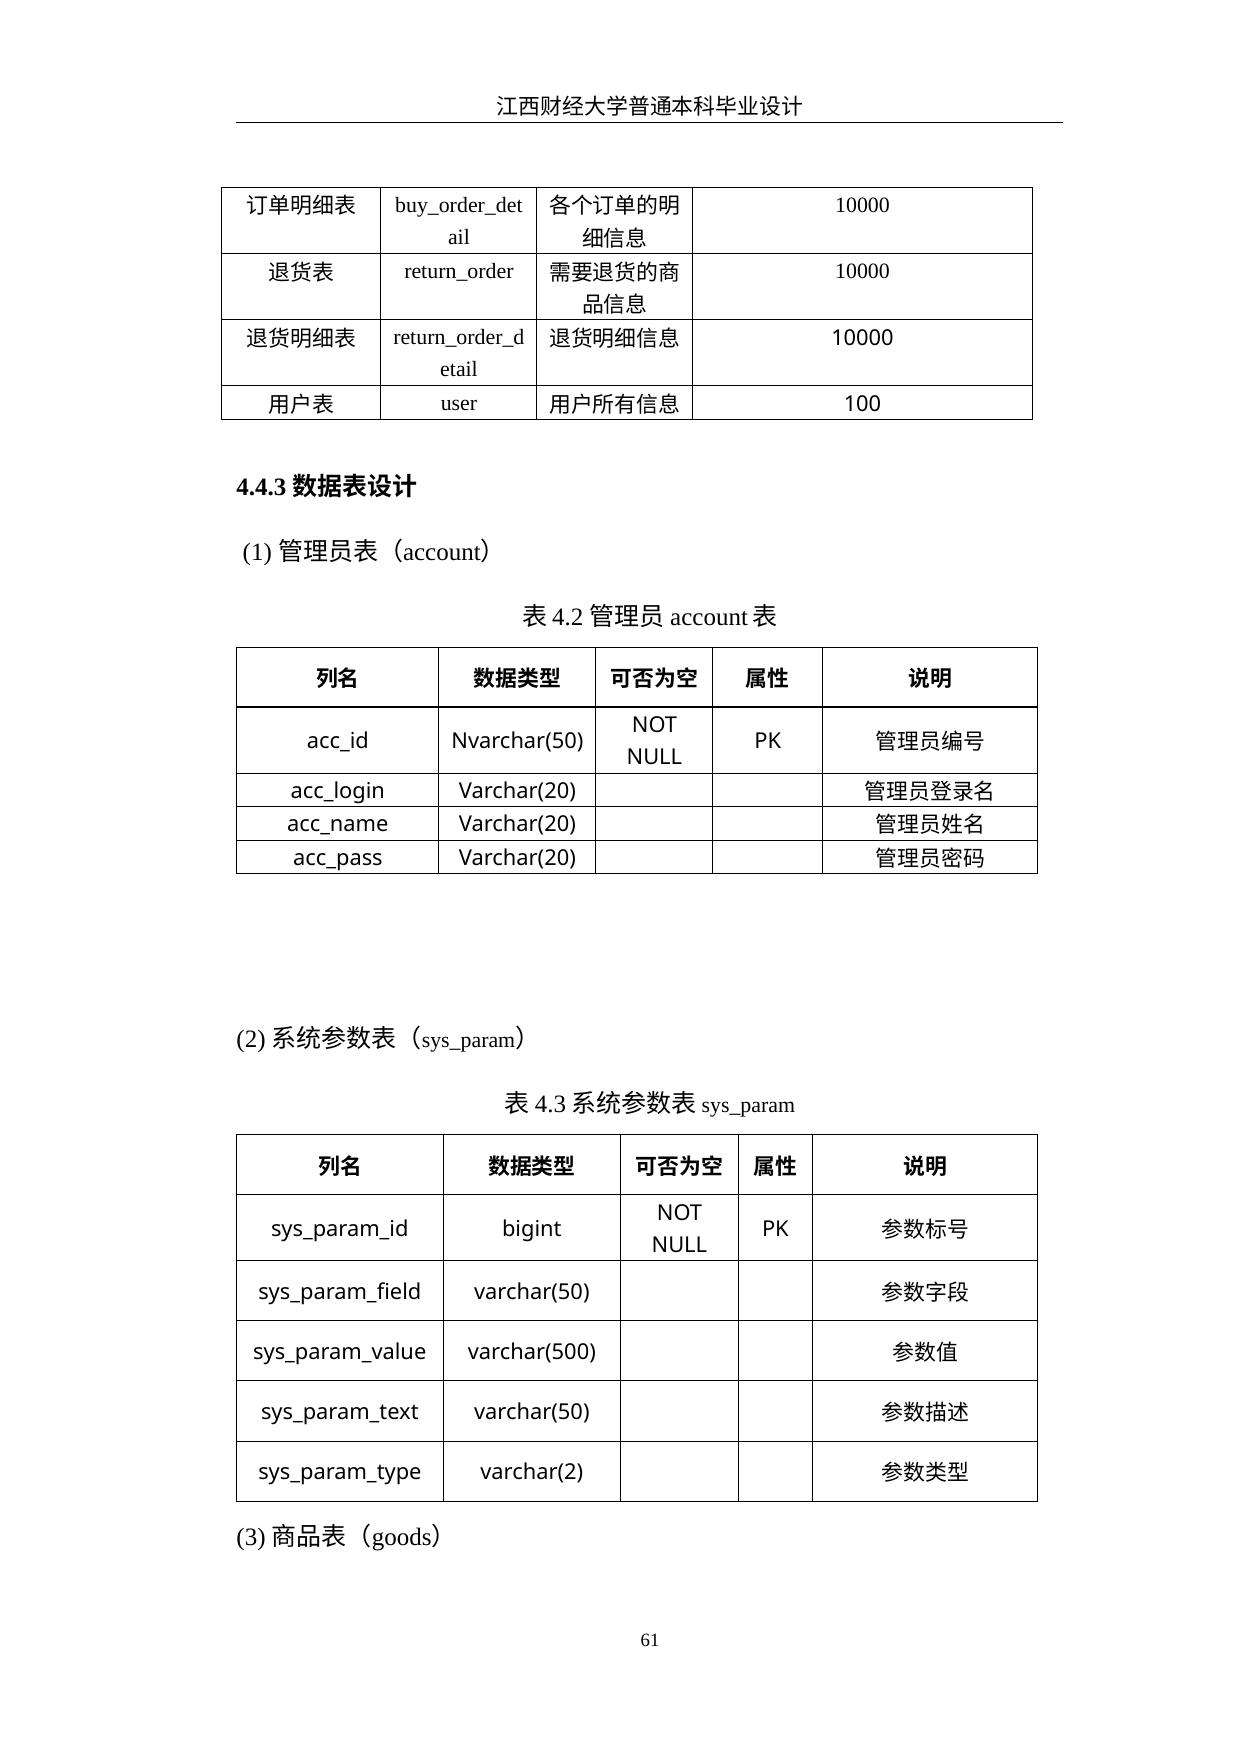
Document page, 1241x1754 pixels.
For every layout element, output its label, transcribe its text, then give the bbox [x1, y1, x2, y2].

table_cell Varchar(20) [439, 807, 595, 839]
table_cell [596, 807, 712, 839]
table_cell acc_login [237, 774, 438, 806]
table_cell return_order_detail [381, 320, 536, 385]
table_cell varchar(2) [444, 1442, 620, 1501]
table_cell NOT NULL [596, 708, 712, 772]
table_cell 10000 [693, 254, 1032, 319]
table_header 属性 [713, 648, 822, 706]
table_cell 10000 [693, 188, 1032, 253]
table_cell sys_param_field [237, 1261, 443, 1320]
text (3) 商品表（goods） [236, 1502, 1063, 1567]
subtitle 4.4.3 数据表设计 [236, 452, 1063, 517]
table_cell 各个订单的明细信息 [537, 188, 692, 253]
table_cell [713, 774, 822, 806]
table_cell [739, 1381, 812, 1441]
table_cell acc_pass [237, 841, 438, 873]
table_cell buy_order_detail [381, 188, 536, 253]
table_cell 管理员密码 [823, 841, 1037, 873]
table_cell [713, 807, 822, 839]
table_cell return_order [381, 254, 536, 319]
table_cell varchar(50) [444, 1381, 620, 1441]
table_cell [621, 1381, 738, 1441]
table_cell 100 [693, 386, 1032, 419]
table_cell [739, 1321, 812, 1380]
table_cell sys_param_value [237, 1321, 443, 1380]
table_header 数据类型 [439, 648, 595, 706]
table_cell user [381, 386, 536, 419]
table_cell 退货表 [222, 254, 380, 319]
table_cell bigint [444, 1195, 620, 1260]
table_cell 10000 [693, 320, 1032, 385]
table_cell 管理员姓名 [823, 807, 1037, 839]
table_cell 退货明细表 [222, 320, 380, 385]
table_cell [739, 1261, 812, 1320]
table_cell Nvarchar(50) [439, 708, 595, 772]
table_cell PK [739, 1195, 812, 1260]
table_cell 参数字段 [813, 1261, 1037, 1320]
table_cell 退货明细信息 [537, 320, 692, 385]
table_cell 订单明细表 [222, 188, 380, 253]
table_header 数据类型 [444, 1135, 620, 1194]
table_header 说明 [823, 648, 1037, 706]
table_cell acc_name [237, 807, 438, 839]
table_cell [621, 1261, 738, 1320]
table_header 可否为空 [596, 648, 712, 706]
table_cell 参数类型 [813, 1442, 1037, 1501]
table_header 列名 [237, 1135, 443, 1194]
text 表4.3系统参数表 sys_param [236, 1069, 1063, 1134]
table_cell 参数值 [813, 1321, 1037, 1380]
table_header 说明 [813, 1135, 1037, 1194]
table_header 属性 [739, 1135, 812, 1194]
table_cell [596, 841, 712, 873]
text 表4.2 管理员 account表 [236, 582, 1063, 647]
table_cell 管理员编号 [823, 708, 1037, 772]
text (1) 管理员表（account） [236, 517, 1063, 582]
table_cell sys_param_text [237, 1381, 443, 1441]
table_cell sys_param_type [237, 1442, 443, 1501]
table_header 可否为空 [621, 1135, 738, 1194]
text (2) 系统参数表（sys_param） [236, 1004, 1063, 1069]
table_cell 参数标号 [813, 1195, 1037, 1260]
table_cell 用户表 [222, 386, 380, 419]
table_cell Varchar(20) [439, 774, 595, 806]
table_cell acc_id [237, 708, 438, 772]
table_cell 参数描述 [813, 1381, 1037, 1441]
table_header 列名 [237, 648, 438, 706]
table_cell [713, 841, 822, 873]
table_cell 用户所有信息 [537, 386, 692, 419]
table_cell [621, 1442, 738, 1501]
table_cell varchar(50) [444, 1261, 620, 1320]
table_cell sys_param_id [237, 1195, 443, 1260]
table_cell NOT NULL [621, 1195, 738, 1260]
table_cell [621, 1321, 738, 1380]
table_cell 需要退货的商品信息 [537, 254, 692, 319]
table_cell Varchar(20) [439, 841, 595, 873]
table_cell 管理员登录名 [823, 774, 1037, 806]
table_cell [739, 1442, 812, 1501]
table_cell PK [713, 708, 822, 772]
table_cell varchar(500) [444, 1321, 620, 1380]
table_cell [596, 774, 712, 806]
